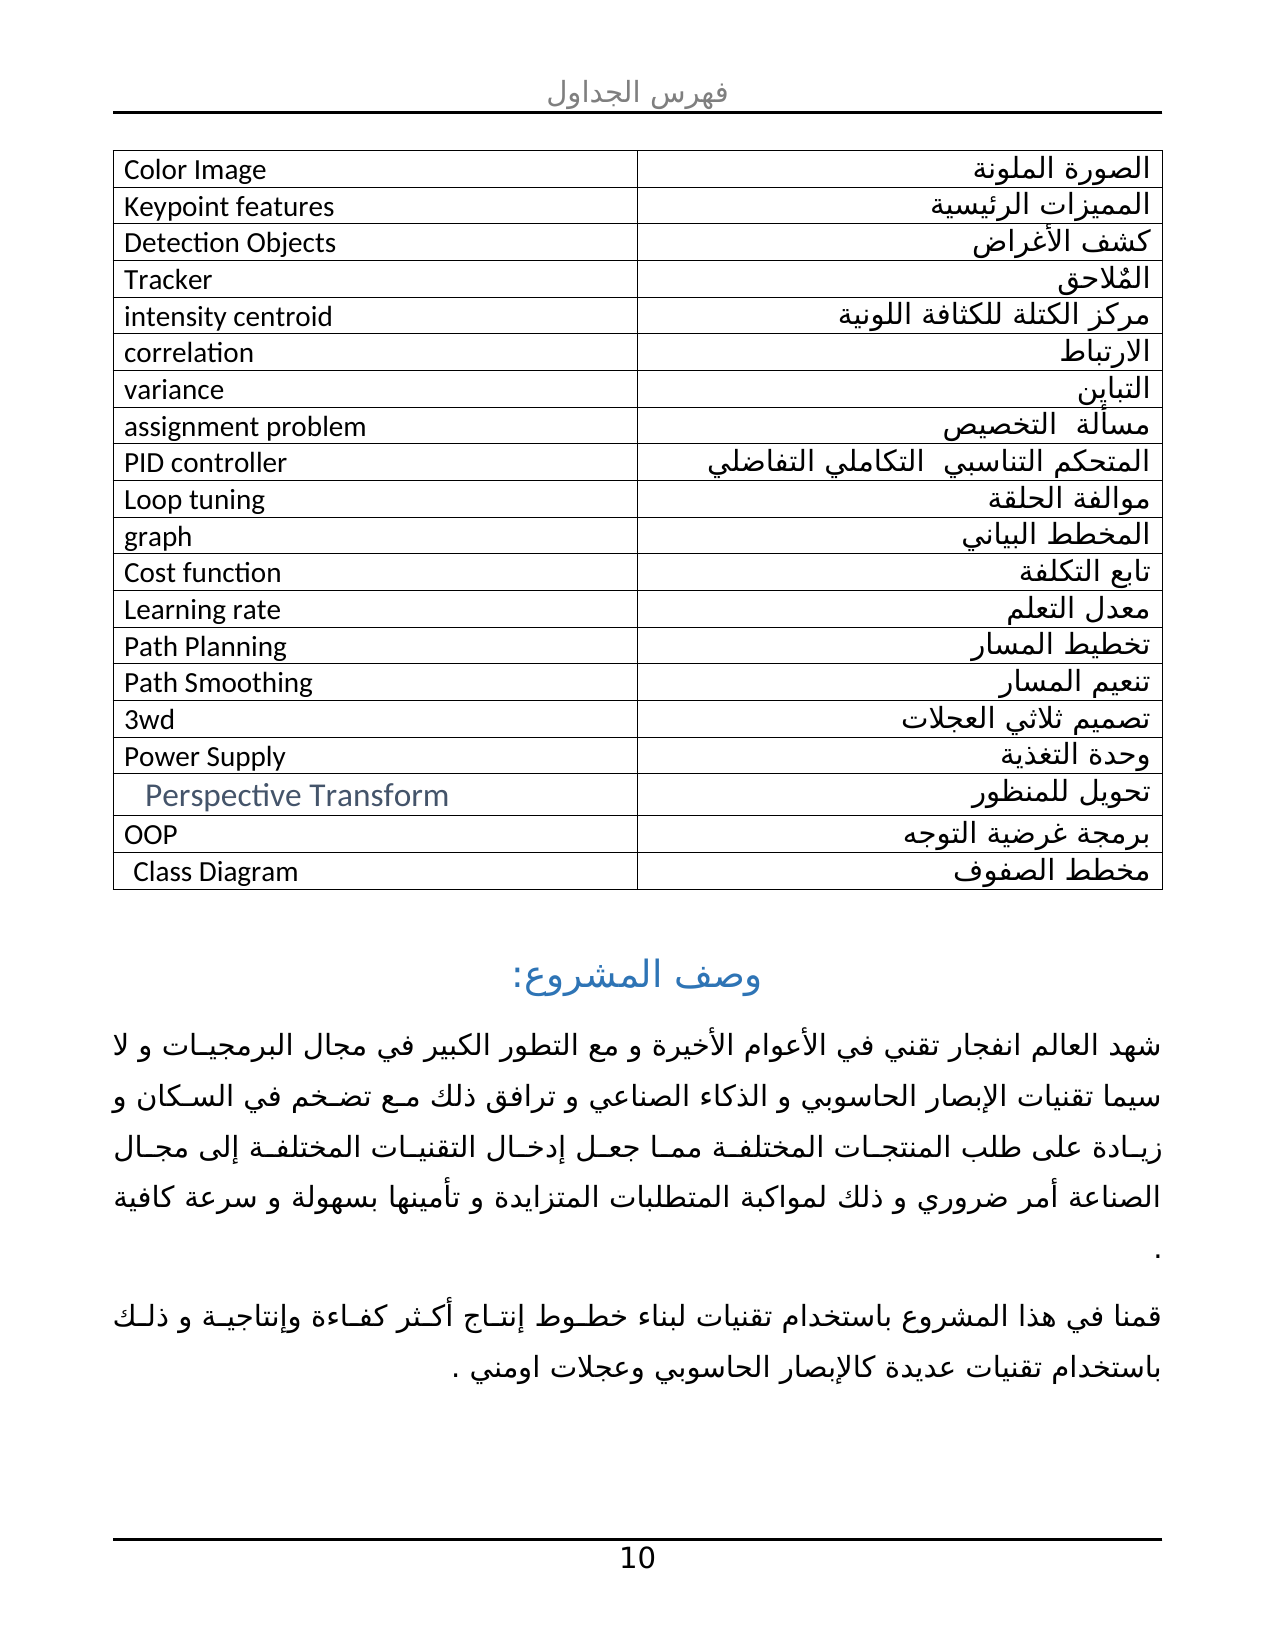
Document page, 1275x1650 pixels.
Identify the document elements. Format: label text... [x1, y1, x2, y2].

table_cell variance [114, 371, 637, 407]
table_cell Tracker [114, 261, 637, 297]
table_cell التباين [638, 371, 1162, 407]
table_cell Cost function [114, 554, 637, 590]
table_cell مسألة التخصيص [638, 408, 1162, 443]
table_cell الصورة الملونة [638, 151, 1162, 187]
table_cell تابع التكلفة [638, 554, 1162, 590]
table_cell المتحكم التناسبي التكاملي التفاضلي [638, 444, 1162, 480]
table_cell Path Planning [114, 628, 637, 663]
table_cell برمجة غرضية التوجه [638, 816, 1162, 852]
subtitle وصف المشروع: [112, 953, 1162, 997]
table_cell تخطيط المسار [638, 628, 1162, 663]
table_cell معدل التعلم [638, 591, 1162, 627]
table_cell المٌلاحق [638, 261, 1162, 297]
table_cell المخطط البياني [638, 518, 1162, 553]
text شهد العالم انفجار تقني في الأعوام الأخيرة و مع التطور الكبير في مجال البرمجيات و لا سيما تقنيات الإبصار الحاسوبي و الذكاء الصناعي و ترافق ذلك مع تضخم في السكان و زيادة على طلب المنتجات المختلفة مما جعل إدخال التقنيات المختلفة إلى مجال الصناعة أمر ضروري و ذلك لمواكبة المتطلبات المتزايدة و تأمينها بسهولة و سرعة كافية . [112, 1028, 1162, 1266]
table_cell Power Supply [114, 738, 637, 773]
table_cell assignment problem [114, 408, 637, 443]
table_cell تنعيم المسار [638, 664, 1162, 700]
table_cell intensity centroid [114, 298, 637, 333]
table_cell 3wd [114, 701, 637, 737]
table_cell PID controller [114, 444, 637, 480]
table_cell graph [114, 518, 637, 553]
table_cell Perspective Transform [114, 774, 637, 815]
table_cell OOP [114, 816, 637, 852]
table_cell تحويل للمنظور [638, 774, 1162, 815]
table_cell Path Smoothing [114, 664, 637, 700]
table_cell تصميم ثلاثي العجلات [638, 701, 1162, 737]
table_cell Learning rate [114, 591, 637, 627]
table_cell Loop tuning [114, 481, 637, 517]
table_cell الارتباط [638, 334, 1162, 370]
table_cell المميزات الرئيسية [638, 188, 1162, 223]
table_cell Keypoint features [114, 188, 637, 223]
table_cell Class Diagram [114, 853, 637, 888]
table_cell Color Image [114, 151, 637, 187]
table_cell كشف الأغراض [638, 224, 1162, 260]
table_cell مركز الكتلة للكثافة اللونية [638, 298, 1162, 333]
text قمنا في هذا المشروع باستخدام تقنيات لبناء خطوط إنتاج أكثر كفاءة وإنتاجية و ذلك باستخدام تقنيات عديدة كالإبصار الحاسوبي وعجلات اومني . [112, 1299, 1162, 1384]
table_cell correlation [114, 334, 637, 370]
table_cell وحدة التغذية [638, 738, 1162, 773]
table_cell مخطط الصفوف [638, 853, 1162, 888]
table_cell Detection Objects [114, 224, 637, 260]
table_cell موالفة الحلقة [638, 481, 1162, 517]
